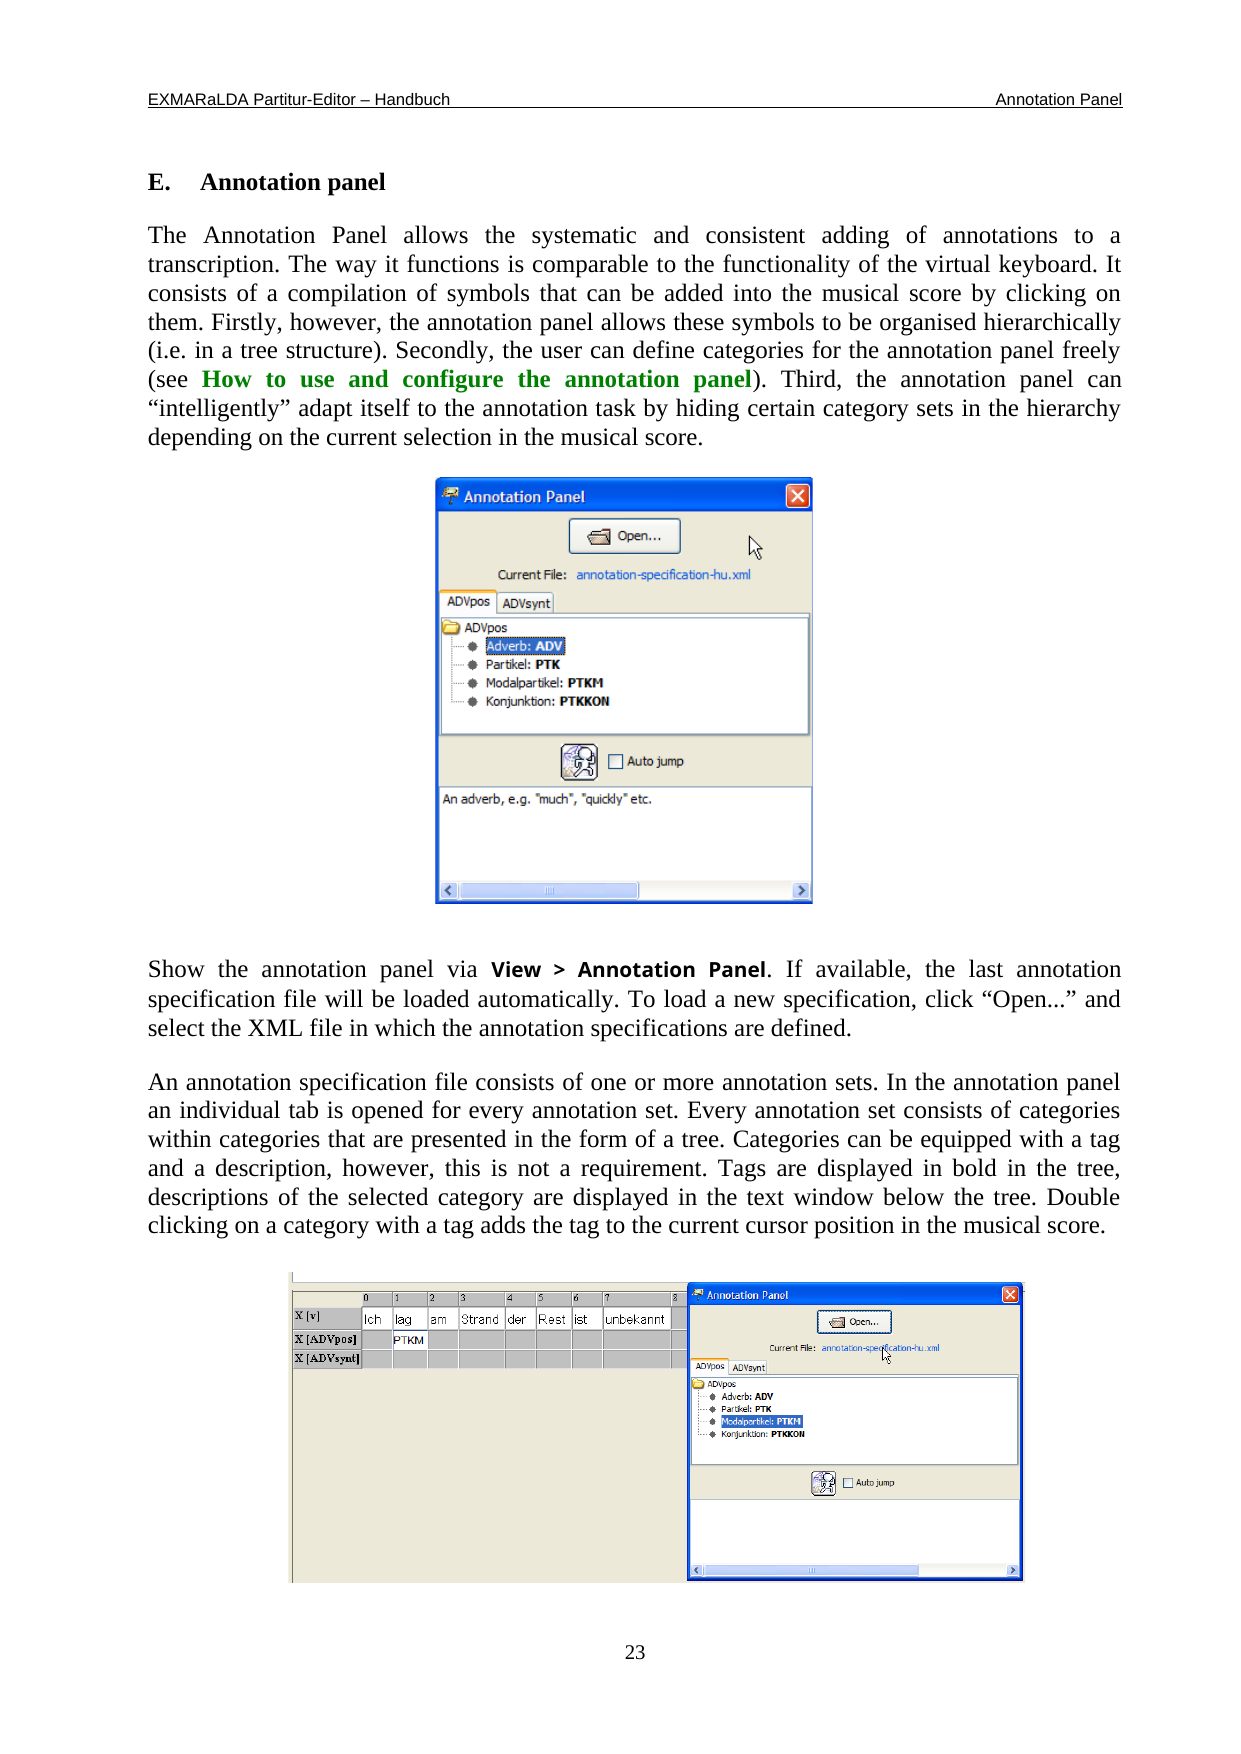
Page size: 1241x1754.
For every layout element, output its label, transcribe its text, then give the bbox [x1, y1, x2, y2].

text Show the annotation panel via View > Annotation Panel. If available, the last annotation specification file will be loaded automatically. To load a new specification, click “Open...” and select the XML file in which the annotation specifications are defined. [148, 954, 1122, 1042]
picture [287, 1272, 1025, 1582]
picture [434, 477, 812, 902]
text An annotation specification file consists of one or more annotation sets. In the annotation panel an individual tab is opened for every annotation set. Every annotation set consists of categories within categories that are presented in the form of a tree. Categories can be equipped with a tag and a description, however, this is not a requirement. Tags are displayed in bold in the tree, descriptions of the selected category are displayed in the text window below the tree. Double clicking on a category with a tag adds the tag to the current cursor position in the musical score. [148, 1067, 1122, 1239]
text The Annotation Panel allows the systematic and consistent adding of annotations to a transcription. The way it functions is comparable to the functionality of the virtual keyboard. It consists of a compilation of symbols that can be added into the musical score by clicking on them. Firstly, however, the annotation panel allows these symbols to be organised hierarchically (i.e. in a tree structure). Secondly, the user can define categories for the annotation panel freely (see How to use and configure the annotation panel). Third, the annotation panel can “intelligently” adapt itself to the annotation task by hiding certain category sets in the hierarchy depending on the current selection in the musical score. [148, 221, 1122, 451]
subtitle Annotation panel [148, 167, 1122, 196]
